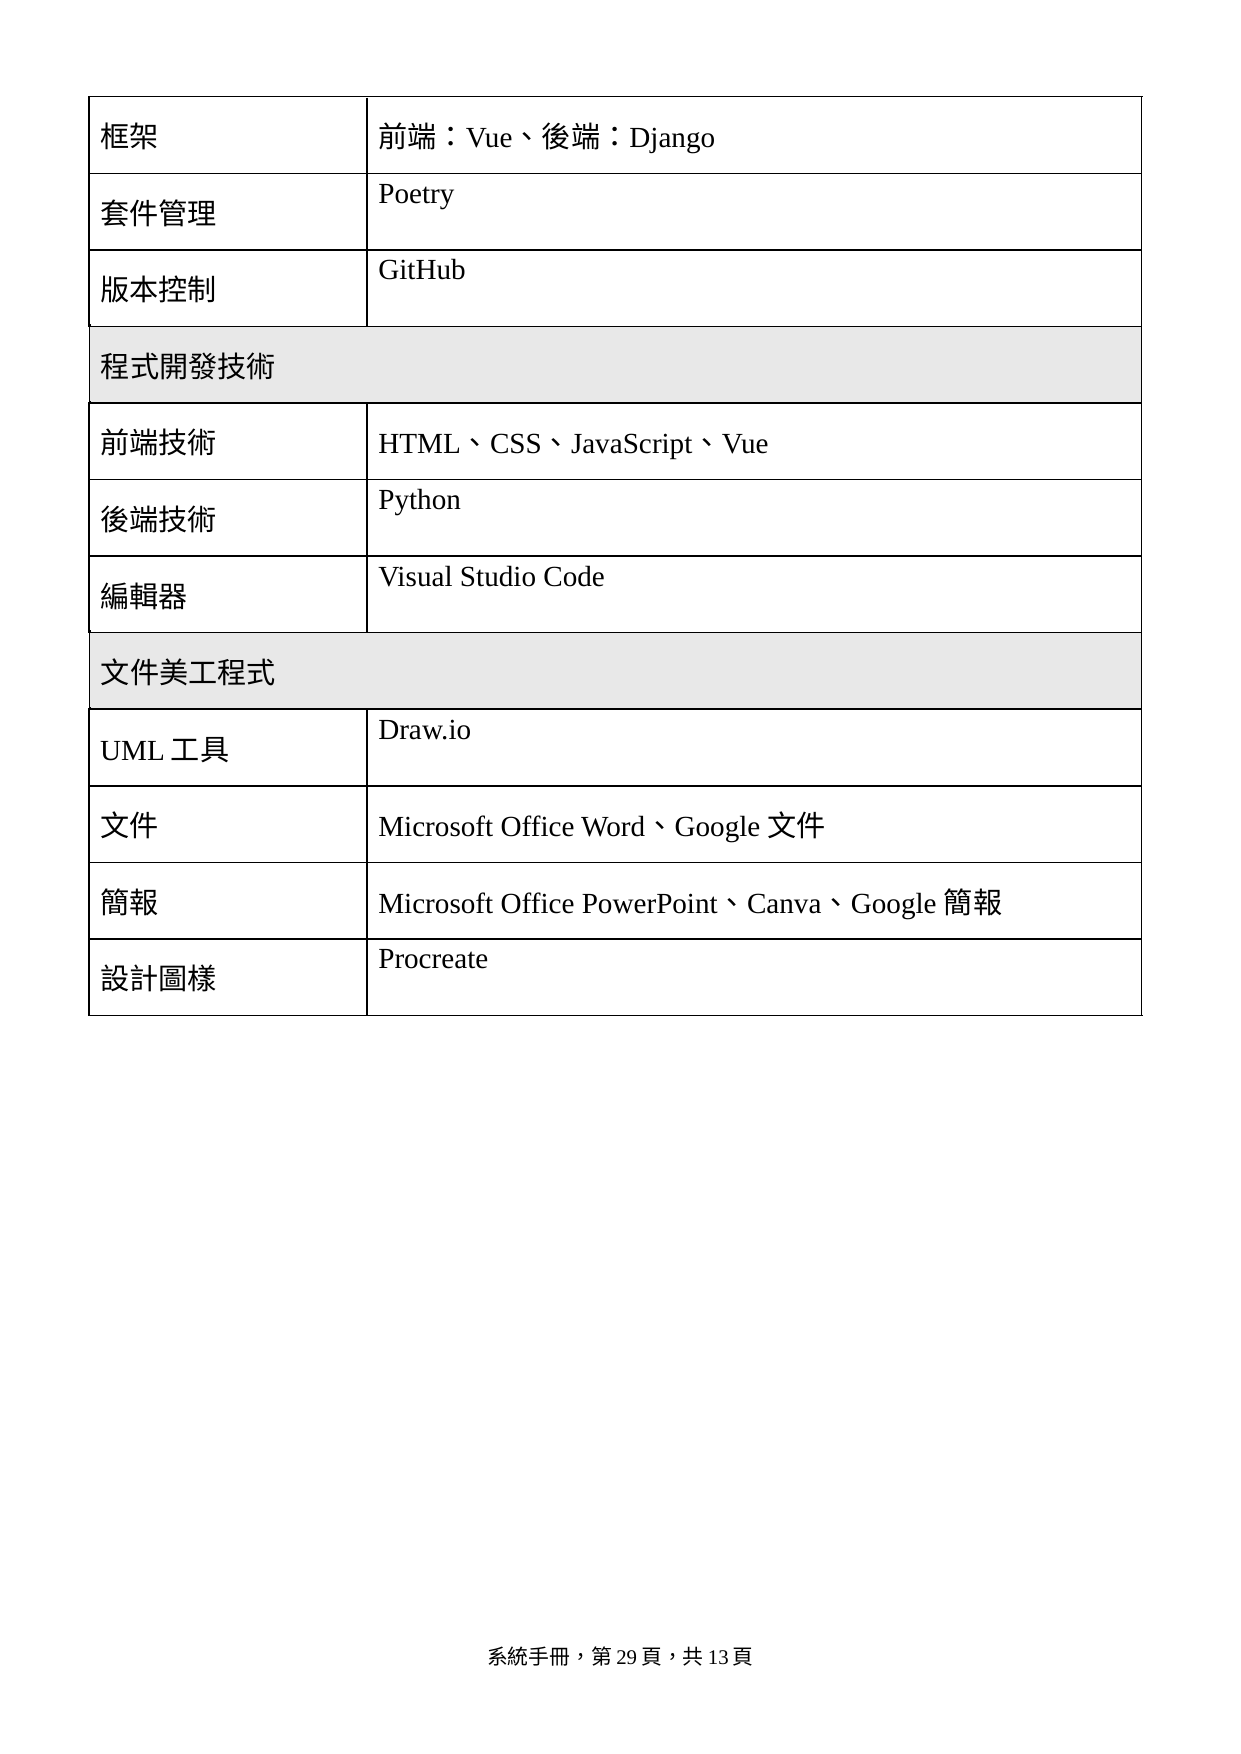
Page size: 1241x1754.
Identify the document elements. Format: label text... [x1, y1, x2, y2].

table_cell Poetry [368, 174, 1141, 249]
table_cell 套件管理 [90, 174, 366, 249]
table_cell Python [368, 480, 1141, 555]
table_cell 程式開發技術 [90, 327, 1141, 402]
table_cell 文件 [90, 787, 366, 861]
table_cell 後端技術 [90, 480, 366, 555]
table_cell 前端：Vue、後端：Django [368, 97, 1141, 172]
table_cell 文件美工程式 [90, 633, 1141, 708]
table_cell 版本控制 [90, 251, 366, 326]
table_cell Microsoft Office Word、Google 文件 [368, 787, 1141, 861]
table_cell HTML、CSS、JavaScript、Vue [368, 404, 1141, 479]
table_cell Microsoft Office PowerPoint、Canva、Google 簡報 [368, 863, 1141, 938]
table_cell 簡報 [90, 863, 366, 938]
table_cell UML工具 [90, 710, 366, 785]
table_cell 編輯器 [90, 557, 366, 632]
table_cell Procreate [368, 940, 1141, 1014]
table_cell 設計圖樣 [90, 940, 366, 1014]
table_cell Draw.io [368, 710, 1141, 785]
table_cell 前端技術 [90, 404, 366, 479]
table_cell 框架 [90, 97, 367, 172]
table_cell GitHub [368, 251, 1141, 326]
table_cell Visual Studio Code [368, 557, 1141, 632]
